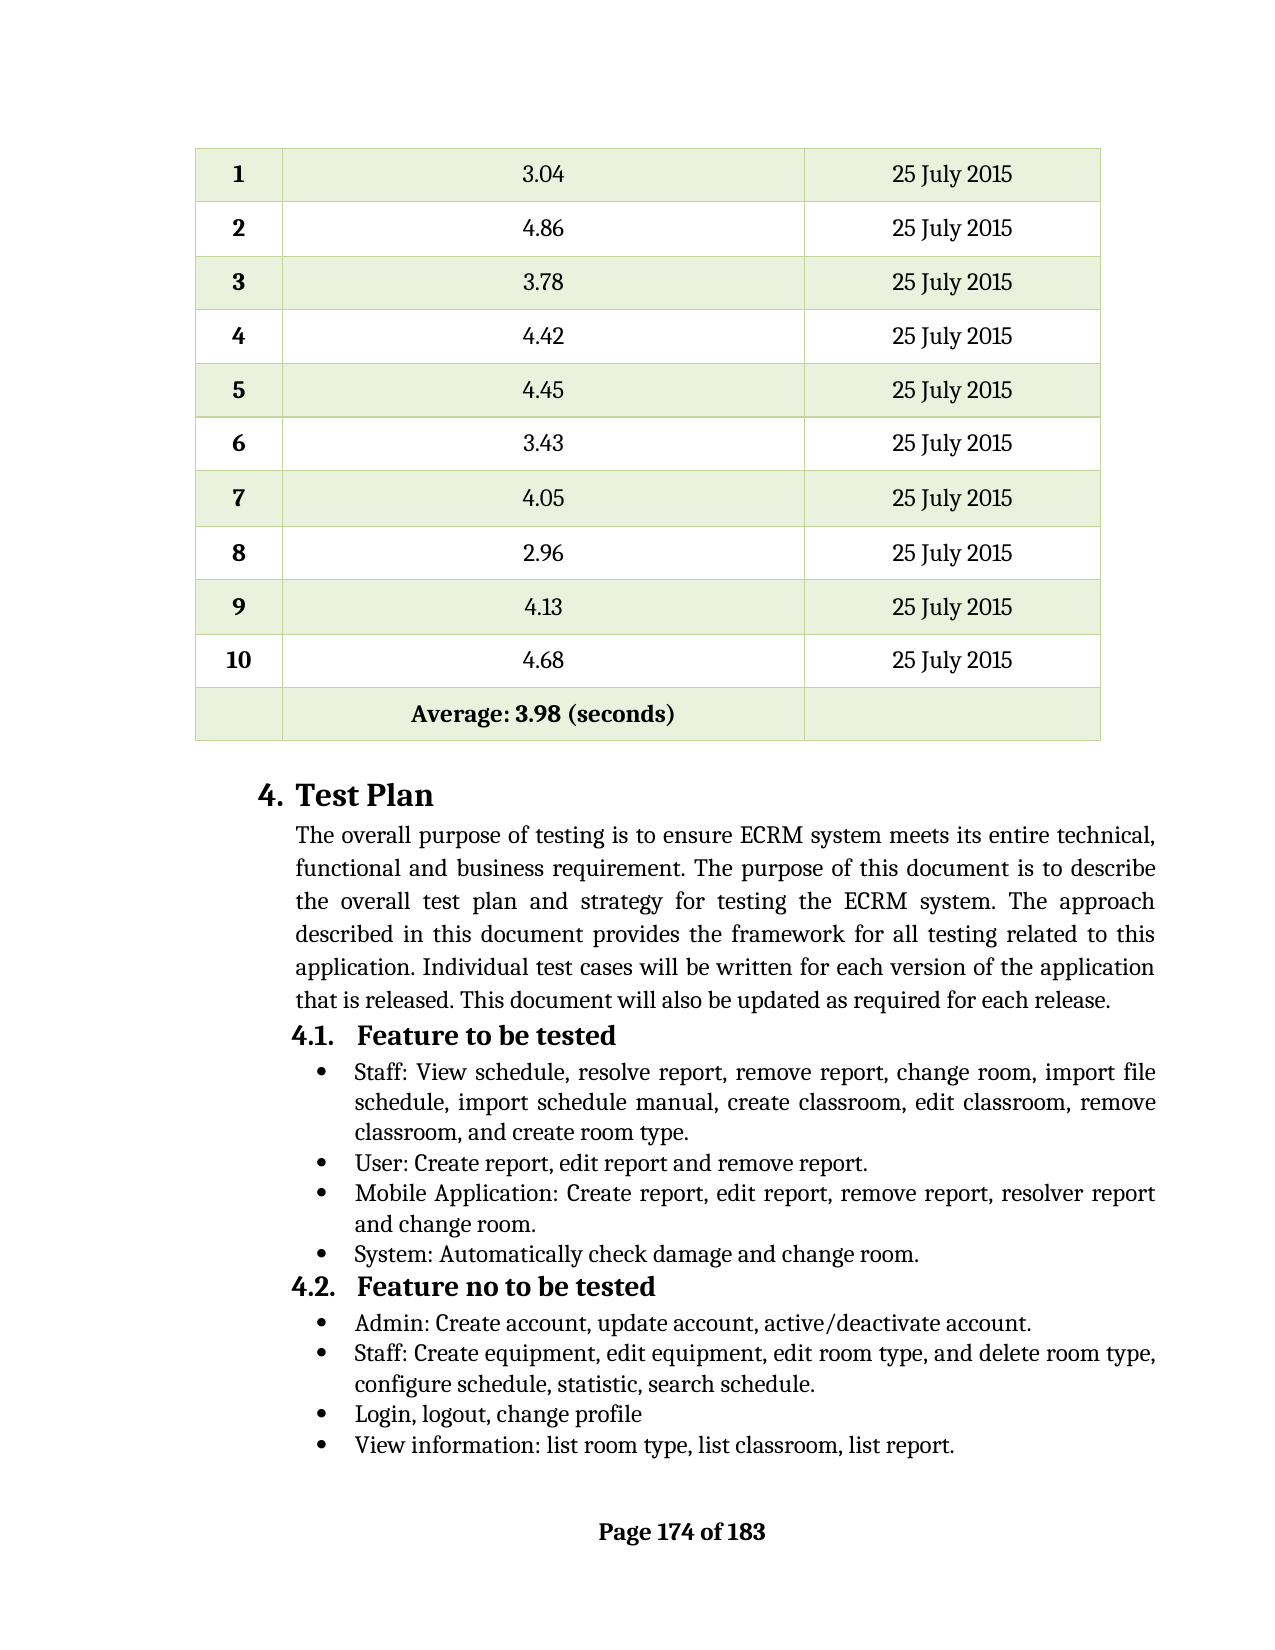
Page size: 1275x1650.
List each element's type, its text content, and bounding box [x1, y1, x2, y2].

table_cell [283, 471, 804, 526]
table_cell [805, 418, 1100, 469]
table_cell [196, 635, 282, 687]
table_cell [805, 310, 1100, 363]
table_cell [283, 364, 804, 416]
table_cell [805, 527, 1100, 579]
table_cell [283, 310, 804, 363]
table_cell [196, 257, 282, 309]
list System: Automatically check damage and change room. [317, 1240, 1157, 1269]
list View information: list room type, list classroom, list report. [317, 1431, 1157, 1459]
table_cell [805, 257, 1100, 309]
list Mobile Application: Create report, edit report, remove report, resolver report and change room. [317, 1179, 1157, 1238]
list Login, logout, change profile [317, 1400, 1157, 1429]
list Feature to be tested [291, 1019, 1157, 1052]
list Staff: View schedule, resolve report, remove report, change room, import file schedule, import schedule manual, create classroom, edit classroom, remove classroom, and create room type. [317, 1057, 1157, 1147]
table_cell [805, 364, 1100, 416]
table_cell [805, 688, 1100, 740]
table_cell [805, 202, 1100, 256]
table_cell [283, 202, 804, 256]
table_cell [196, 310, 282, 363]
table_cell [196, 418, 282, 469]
list Staff: Create equipment, edit equipment, edit room type, and delete room type, configure schedule, statistic, search schedule. [317, 1339, 1157, 1398]
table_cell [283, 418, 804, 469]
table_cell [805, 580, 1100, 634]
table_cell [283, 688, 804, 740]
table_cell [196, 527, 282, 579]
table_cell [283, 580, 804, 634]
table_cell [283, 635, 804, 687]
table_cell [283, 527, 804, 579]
list The overall purpose of testing is to ensure ECRM system meets its entire technical, functional and business requirement. The purpose of this document is to describe the overall test plan and strategy for testing the ECRM system. The approach described in this document provides the framework for all testing related to this application. Individual test cases will be written for each version of the application that is released. This document will also be updated as required for each release. [295, 821, 1157, 1015]
list Feature no to be tested [291, 1270, 1157, 1304]
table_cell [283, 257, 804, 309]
list Test Plan [258, 777, 1157, 815]
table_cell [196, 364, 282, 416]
list User: Create report, edit report and remove report. [317, 1149, 1157, 1177]
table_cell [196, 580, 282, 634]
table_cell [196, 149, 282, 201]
list Admin: Create account, update account, active/deactivate account. [317, 1309, 1157, 1338]
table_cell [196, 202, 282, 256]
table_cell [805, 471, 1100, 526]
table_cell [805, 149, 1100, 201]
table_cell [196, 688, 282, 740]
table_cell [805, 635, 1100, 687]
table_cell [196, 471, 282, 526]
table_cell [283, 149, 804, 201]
